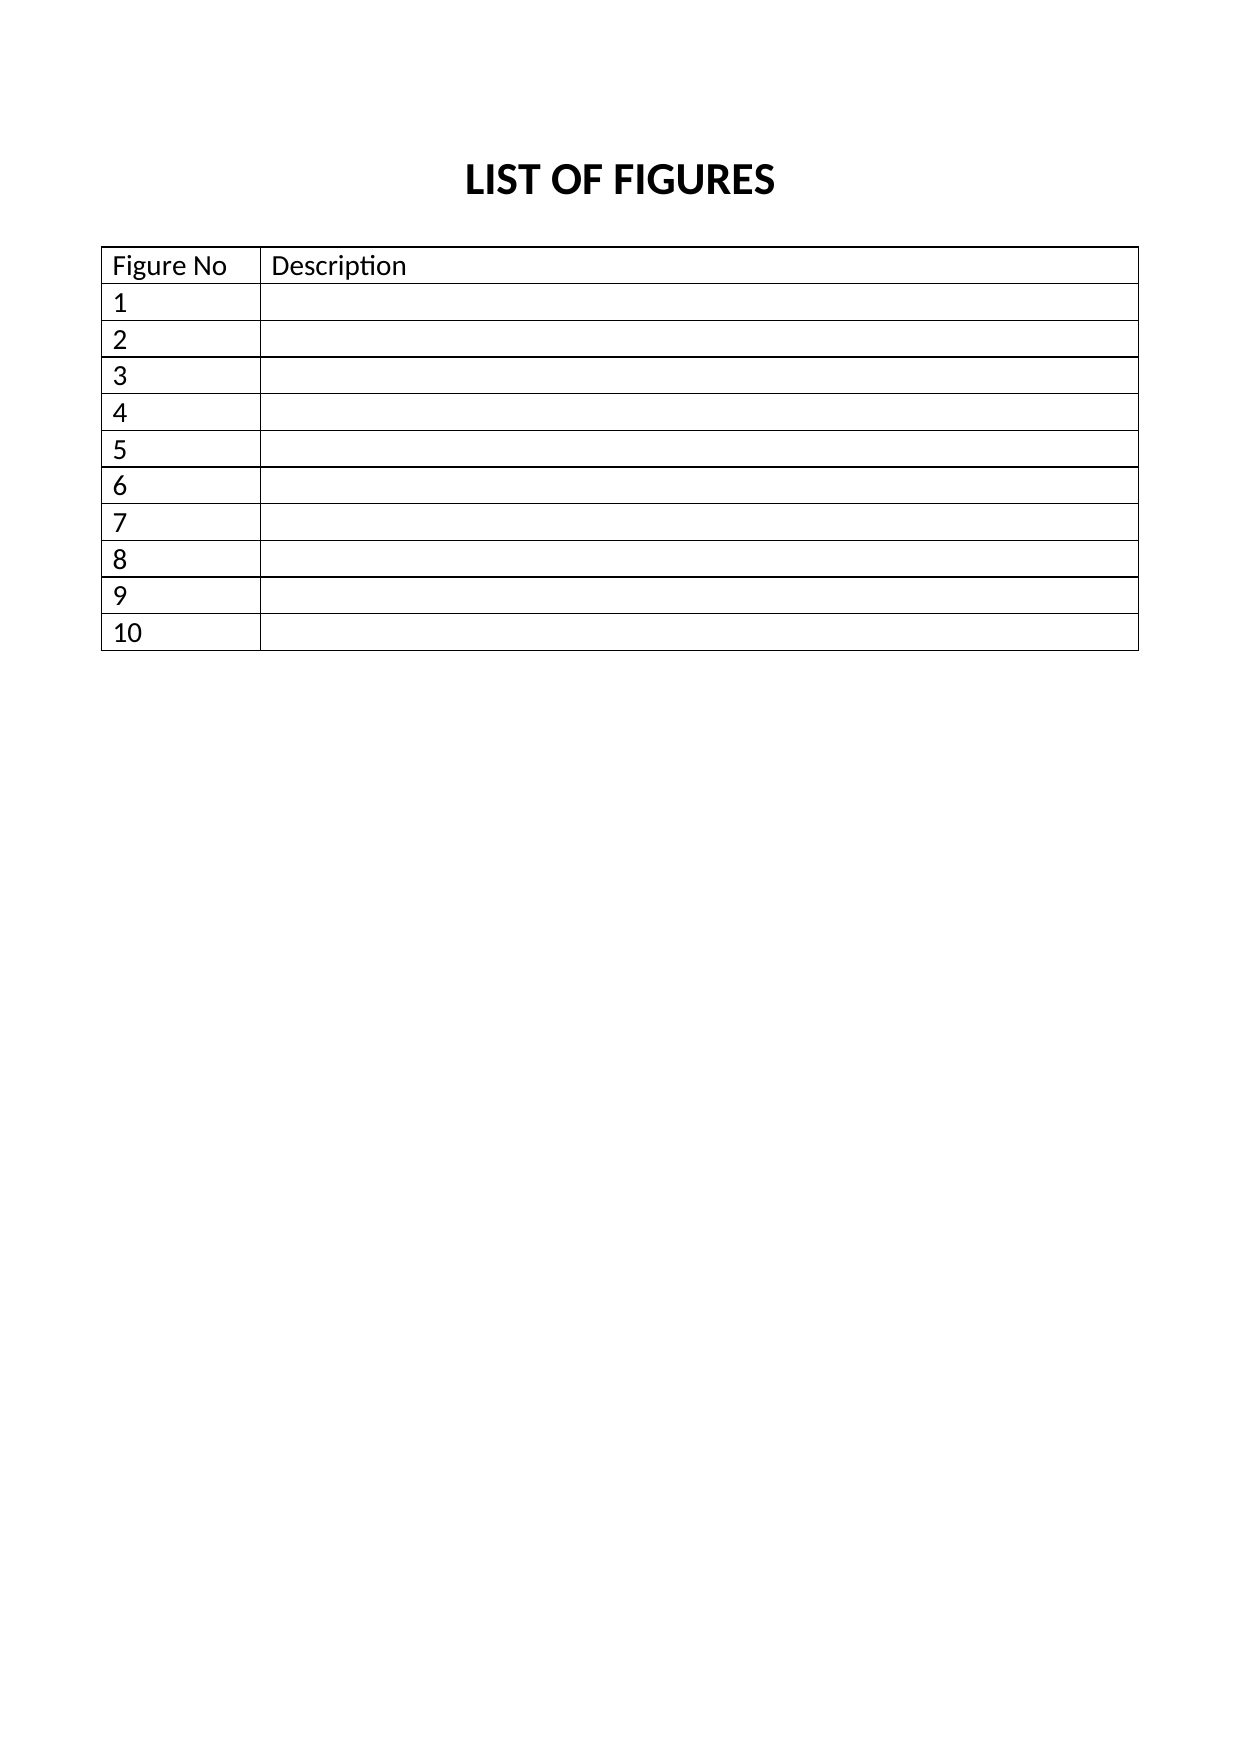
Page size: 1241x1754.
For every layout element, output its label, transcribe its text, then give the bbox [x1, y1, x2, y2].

table_cell 8 [102, 541, 260, 576]
table_cell [261, 614, 1138, 650]
table_cell 7 [102, 504, 260, 540]
table_cell 1 [102, 284, 260, 320]
table_cell 2 [102, 321, 260, 356]
table_cell [261, 504, 1138, 540]
table_cell [261, 541, 1138, 576]
table_header Figure No [102, 248, 260, 283]
table_cell [261, 321, 1138, 356]
table_cell 6 [102, 468, 260, 503]
table_cell 10 [102, 614, 260, 650]
table_cell 9 [102, 578, 260, 613]
table_cell 4 [102, 394, 260, 430]
table_cell 5 [102, 431, 260, 466]
table_cell [261, 358, 1138, 393]
table_cell [261, 284, 1138, 320]
text LIST OF FIGURES [112, 150, 1128, 206]
table_header Description [261, 248, 1138, 283]
table_cell [261, 578, 1138, 613]
table_cell [261, 431, 1138, 466]
table_cell 3 [102, 358, 260, 393]
table_cell [261, 394, 1138, 430]
table_cell [261, 468, 1138, 503]
